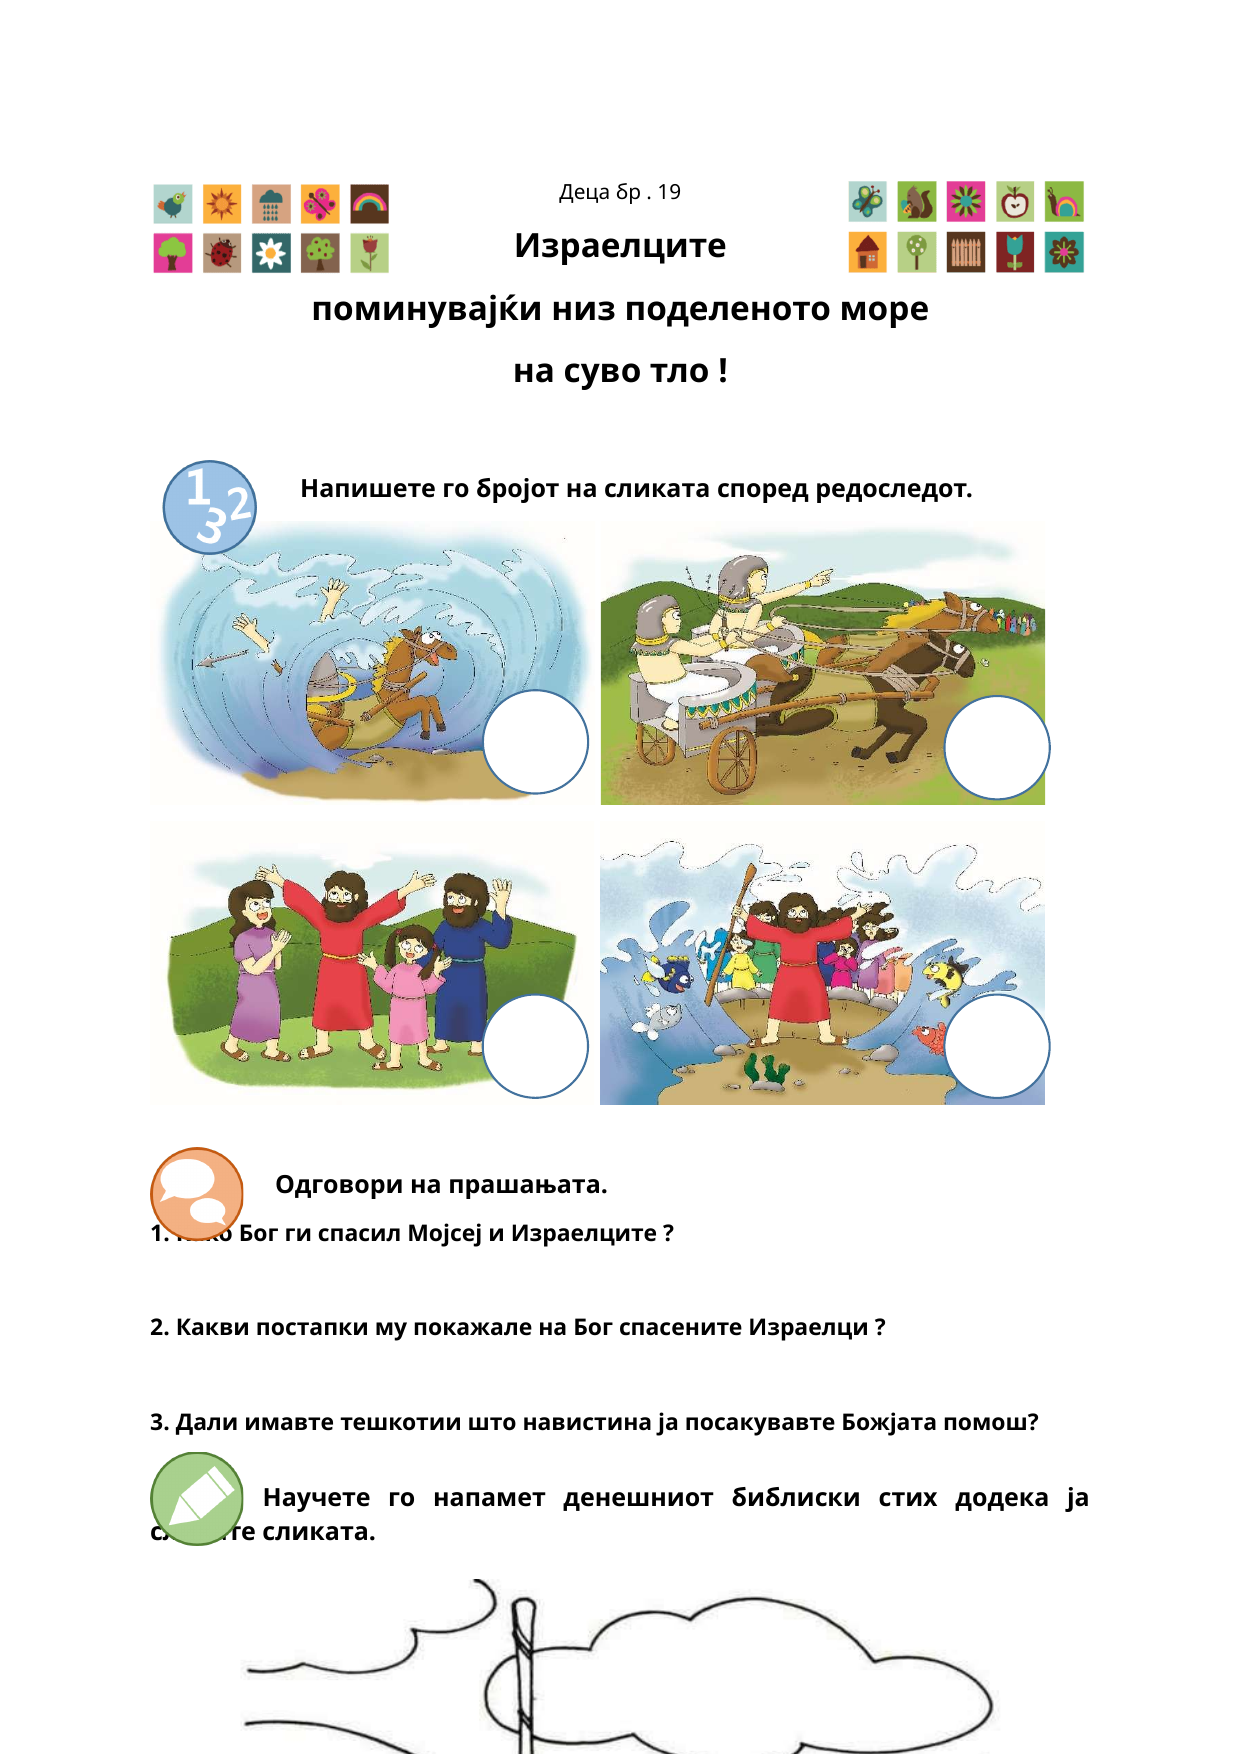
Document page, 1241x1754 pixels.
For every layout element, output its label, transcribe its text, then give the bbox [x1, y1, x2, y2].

picture [219, 1579, 1033, 1754]
text Одговори на прашањата. [244, 1167, 1090, 1201]
picture [150, 441, 596, 805]
picture [600, 821, 1045, 1105]
picture [150, 1452, 244, 1546]
text поминувајќи низ поделеното море [150, 284, 1090, 330]
text Деца бр . 19 [150, 177, 1090, 206]
text 2. Какви постапки му покажале на Бог спасените Израелци ? [150, 1310, 1090, 1342]
text 1. Како Бог ги спасил Мојсеј и Израелците ? [150, 1217, 1090, 1249]
text 3. Дали имавте тешкотии што навистина ја посакувавте Божјата помош? [150, 1406, 1090, 1437]
picture [150, 821, 595, 1105]
picture [843, 179, 1085, 277]
picture [150, 1147, 244, 1241]
text Научете го напамет денешниот библиски стих додека ја сликате сликата. [150, 1479, 1090, 1547]
picture [150, 183, 396, 277]
text Напишете го бројот на сликата според редоследот. [288, 471, 1090, 505]
text на суво тло ! [150, 346, 1090, 392]
picture [600, 521, 1046, 805]
text Израелците [396, 222, 843, 268]
